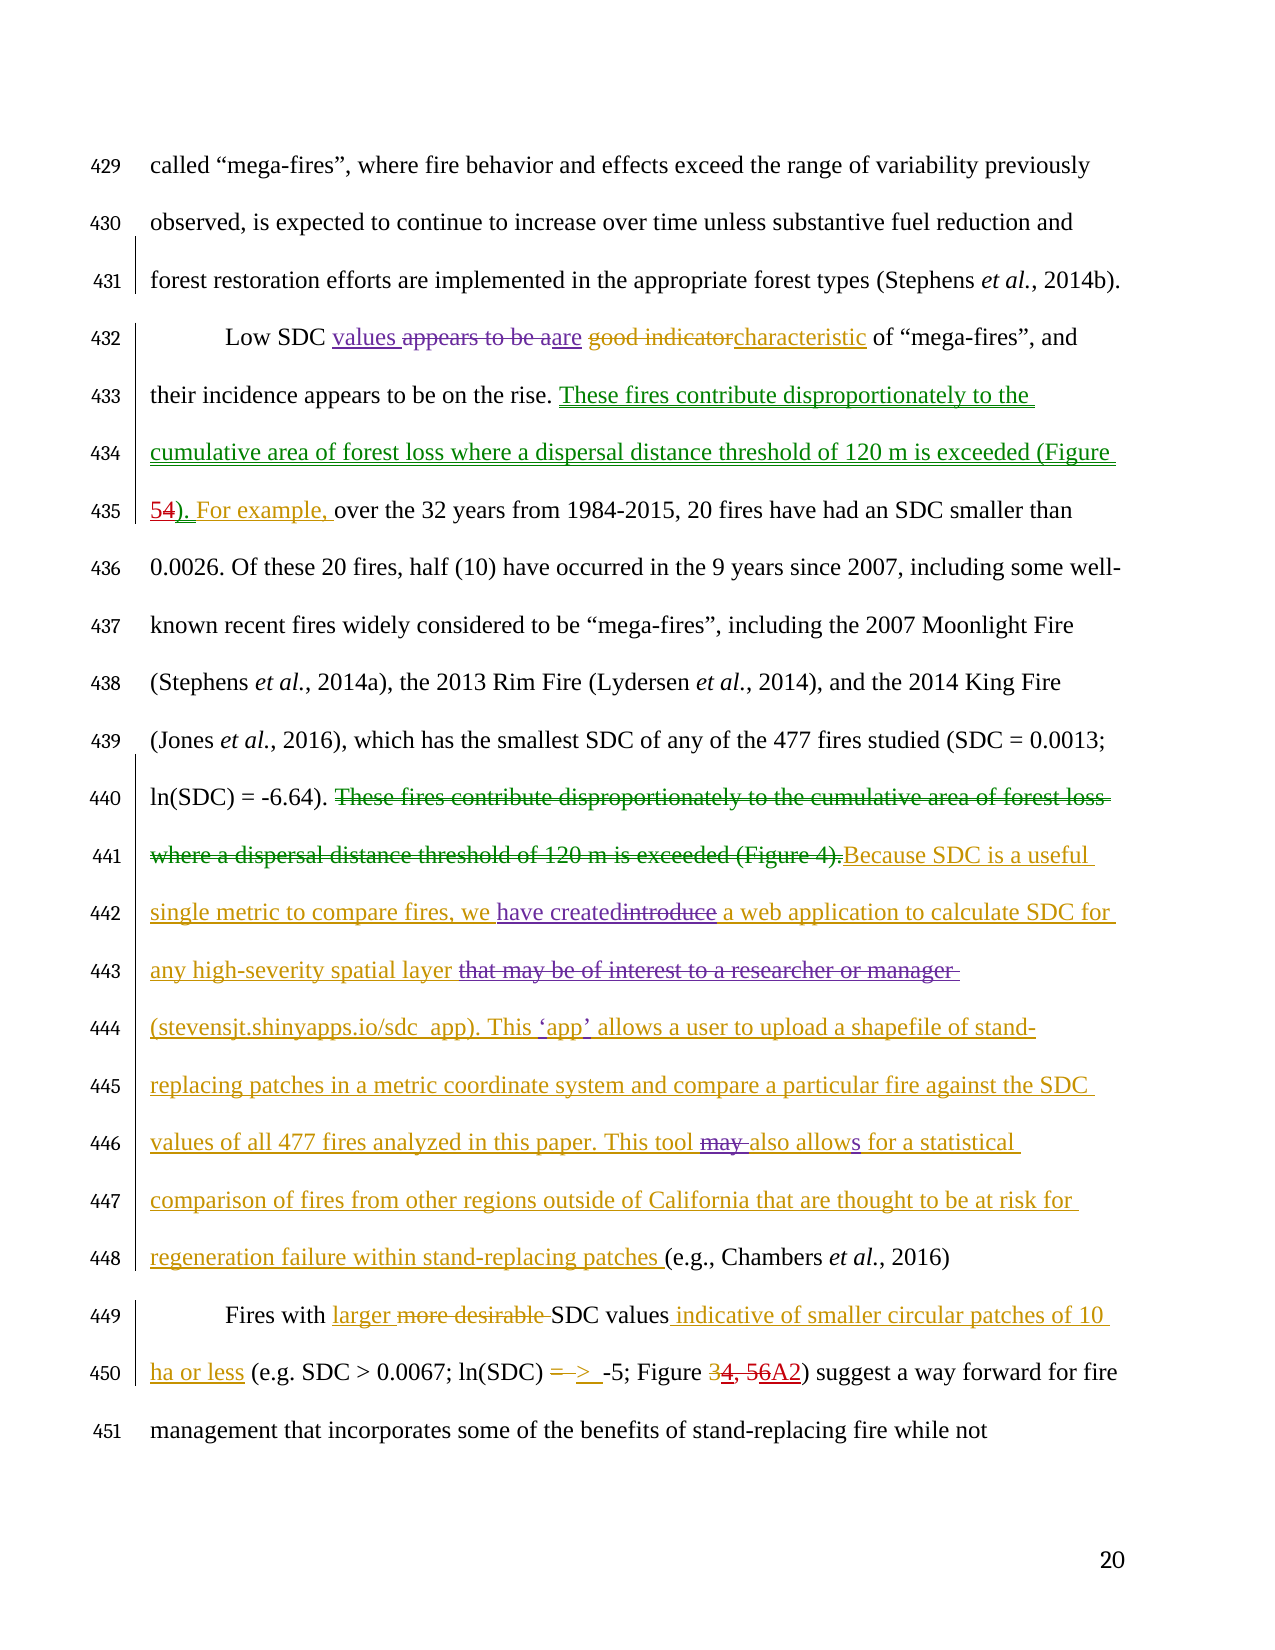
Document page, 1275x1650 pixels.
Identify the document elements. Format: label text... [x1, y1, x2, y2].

text Low SDC of “mega-fires”, and their incidence appears to be on the rise. over the 32 years from 1984-2015, 20 fires have had an SDC smaller than 0.0026. Of these 20 fires, half (10) have occurred in the 9 years since 2007, including some well-known recent fires widely considered to be “mega-fires”, including the 2007 Moonlight Fire (Stephens et al., 2014a), the 2013 Rim Fire (Lydersen et al., 2014), and the 2014 King Fire (Jones et al., 2016), which has the smallest SDC of any of the 477 fires studied (SDC = 0.0013; ln(SDC) = -6.64). (e.g., Chambers et al., 2016) [150, 322, 1125, 1271]
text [150, 1300, 1125, 1444]
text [150, 150, 1125, 294]
